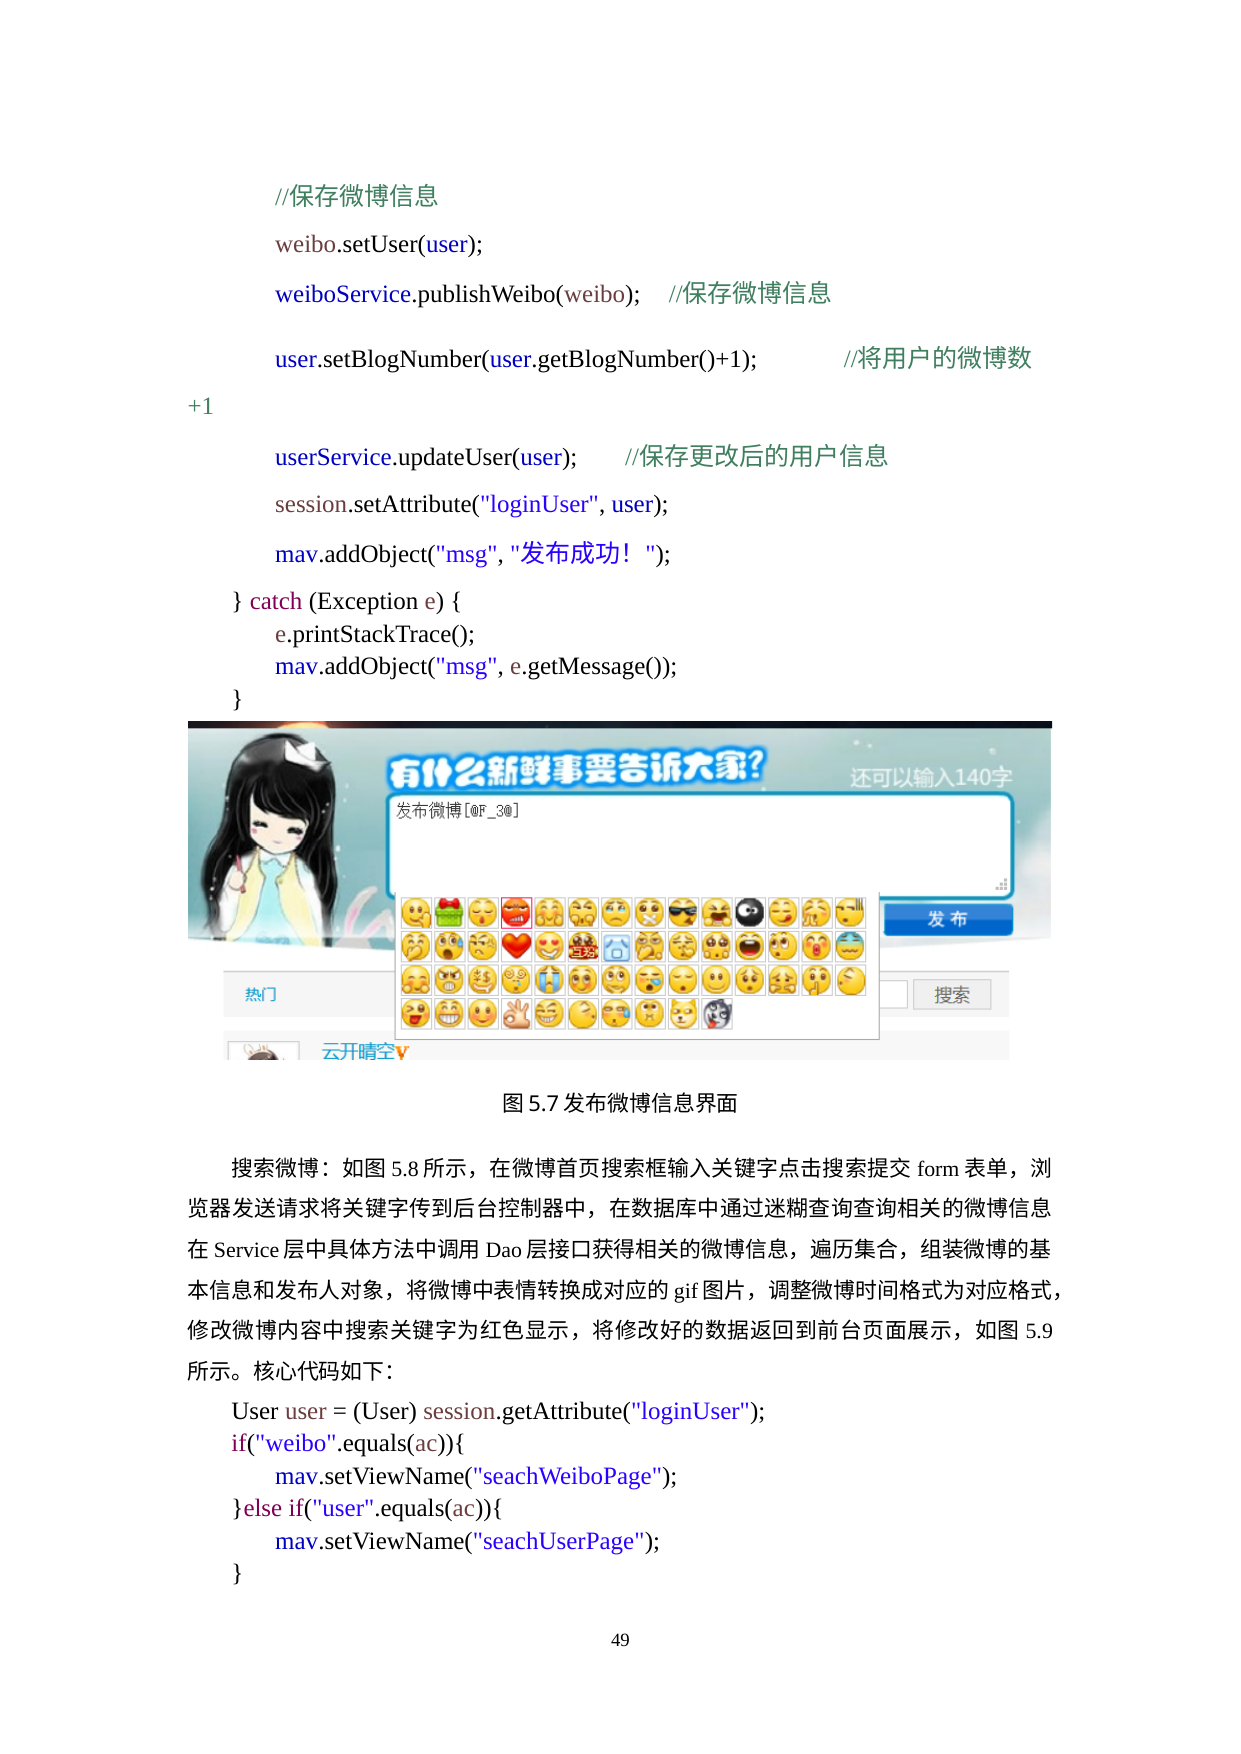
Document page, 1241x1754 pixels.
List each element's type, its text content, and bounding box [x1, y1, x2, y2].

text mav.addObject("msg", e.getMessage()); [187, 649, 1053, 682]
text //保存微博信息 [187, 162, 1053, 227]
text } catch (Exception e) { [187, 584, 1053, 617]
picture [188, 721, 1053, 1060]
text user.setBlogNumber(user.getBlogNumber()+1); //将用户的微博数+1 [187, 324, 1053, 422]
text } [187, 682, 1053, 714]
list 图5.7发布微博信息界面 [187, 1085, 1053, 1118]
text weibo.setUser(user); [187, 227, 1053, 259]
text 搜索微博：如图5.8所示，在微博首页搜索框输入关键字点击搜索提交form表单，浏览器发送请求将关键字传到后台控制器中，在数据库中通过迷糊查询查询相关的微博信息。在Service层中具体方法中调用Dao层接口获得相关的微博信息，遍历集合，组装微博的基本信息和发布人对象，将微博中表情转换成对应的gif图片，调整微博时间格式为对应格式，修改微博内容中搜索关键字为红色显示，将修改好的数据返回到前台页面展示，如图5.9所示。核心代码如下： [187, 1150, 1053, 1386]
text mav.setViewName("seachUserPage"); [187, 1524, 1053, 1556]
text userService.updateUser(user); //保存更改后的用户信息 [187, 422, 1053, 487]
text } [187, 1556, 1053, 1589]
text mav.setViewName("seachWeiboPage"); [187, 1459, 1053, 1491]
text weiboService.publishWeibo(weibo); //保存微博信息 [187, 259, 1053, 324]
text session.setAttribute("loginUser", user); [187, 487, 1053, 519]
text mav.addObject("msg", "发布成功！"); [187, 519, 1053, 584]
text User user = (User) session.getAttribute("loginUser"); [187, 1394, 1053, 1426]
text if("weibo".equals(ac)){ [187, 1426, 1053, 1459]
text }else if("user".equals(ac)){ [187, 1491, 1053, 1524]
text e.printStackTrace(); [187, 617, 1053, 649]
